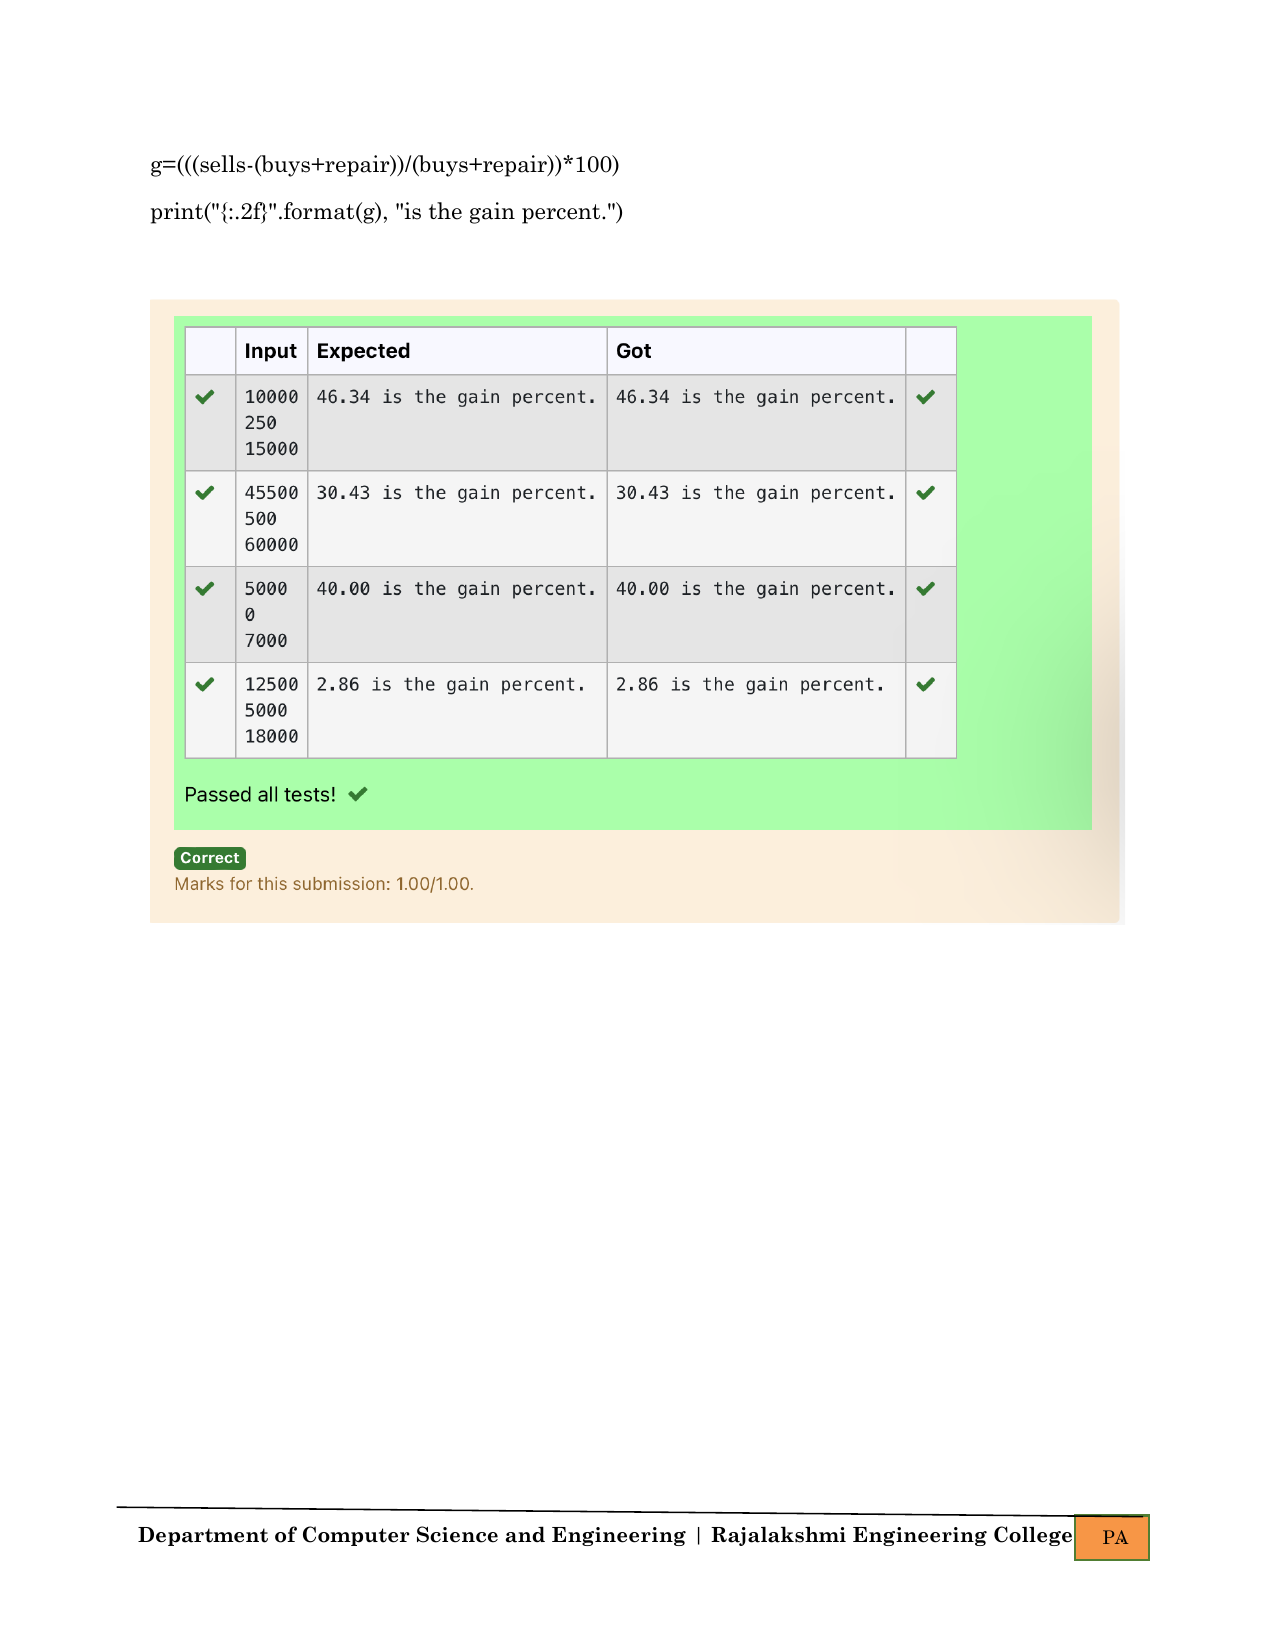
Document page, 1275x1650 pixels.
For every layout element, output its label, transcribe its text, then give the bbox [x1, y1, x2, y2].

text print("{:.2f}".format(g), "is the gain percent.") [150, 196, 1125, 224]
text g=(((sells-(buys+repair))/(buys+repair))*100) [150, 150, 1125, 178]
picture [150, 289, 1125, 925]
